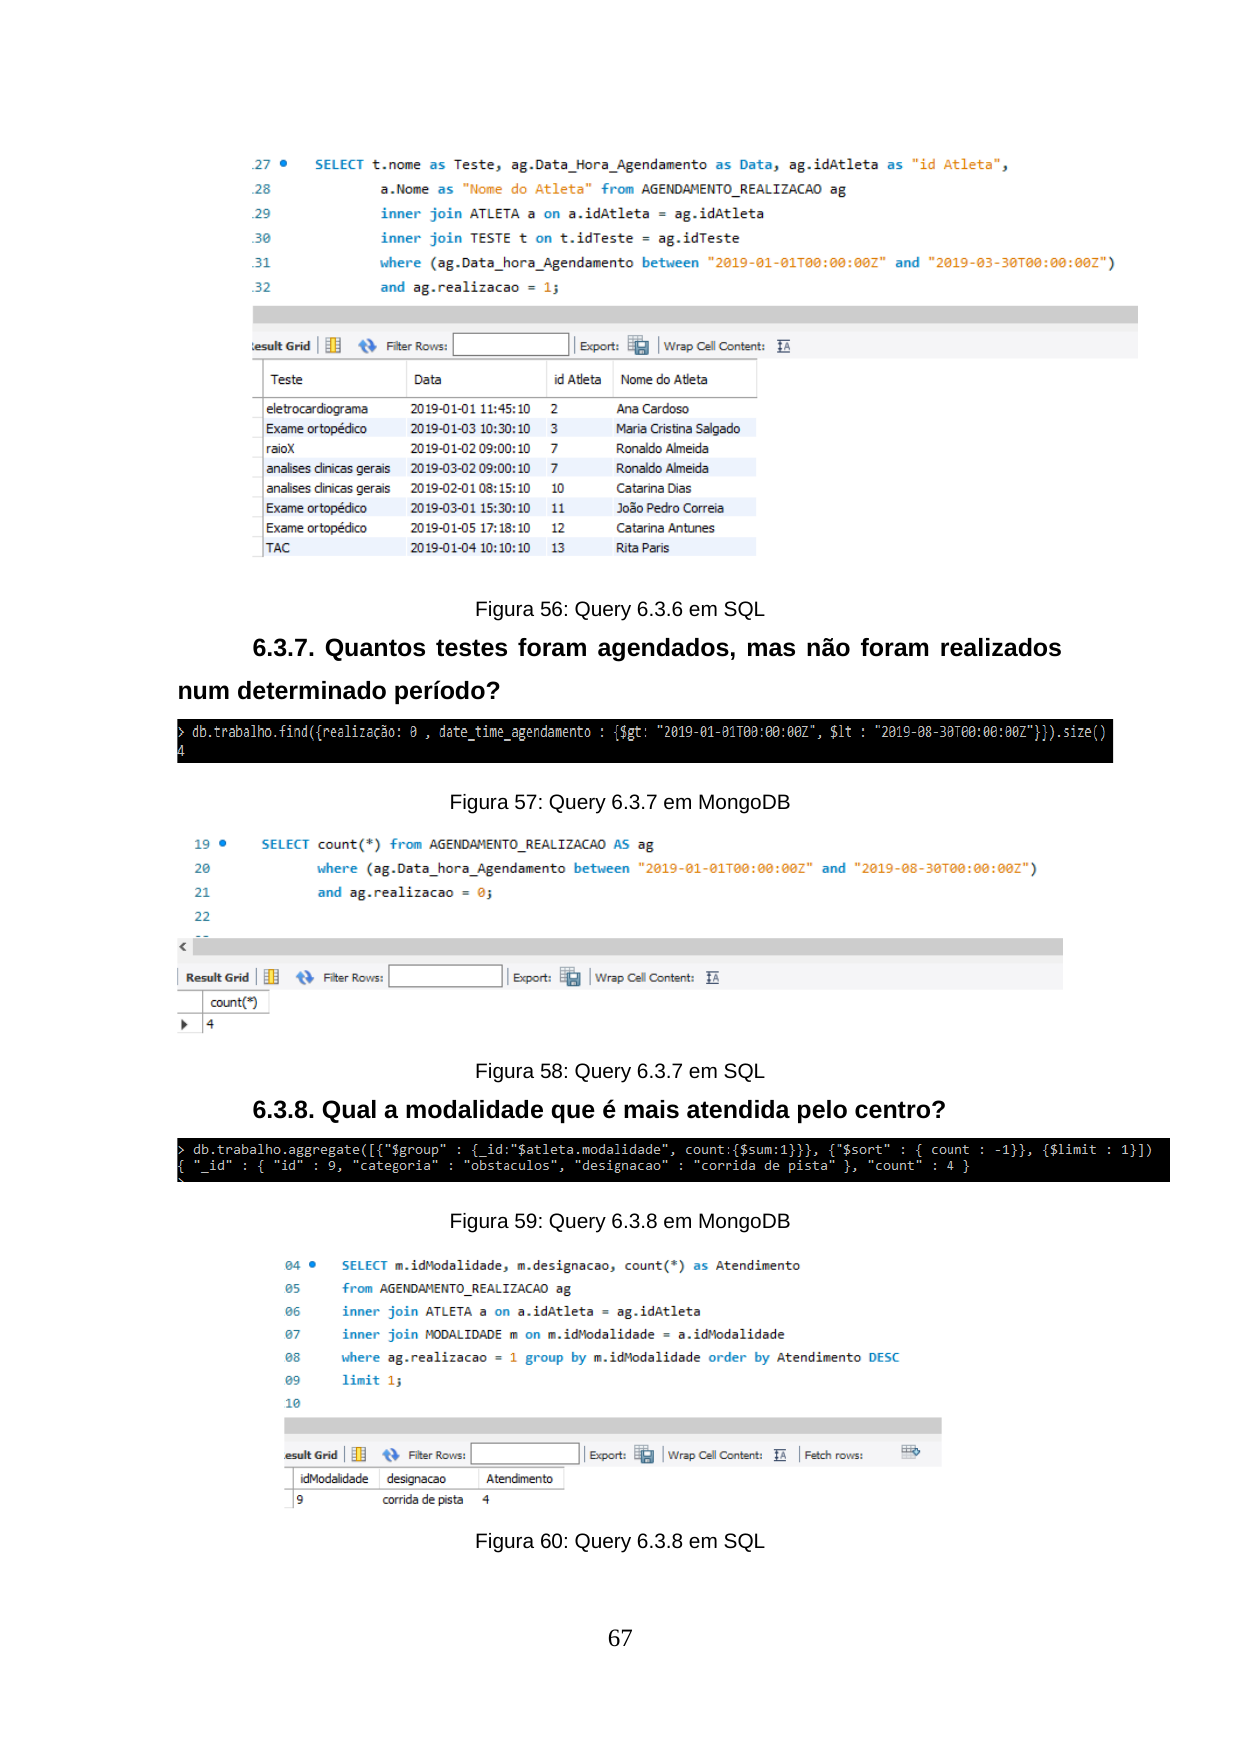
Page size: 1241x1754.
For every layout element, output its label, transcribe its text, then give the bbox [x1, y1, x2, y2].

text 6.3.8. Qual a modalidade que é mais atendida pelo centro? [177, 1095, 1063, 1124]
text 6.3.7. Quantos testes foram agendados, mas não foram realizados num determinado período? [177, 633, 1063, 705]
picture [177, 1138, 1170, 1182]
picture [177, 826, 1063, 1047]
picture [284, 1248, 942, 1517]
picture [177, 719, 1114, 763]
picture [252, 147, 1138, 570]
